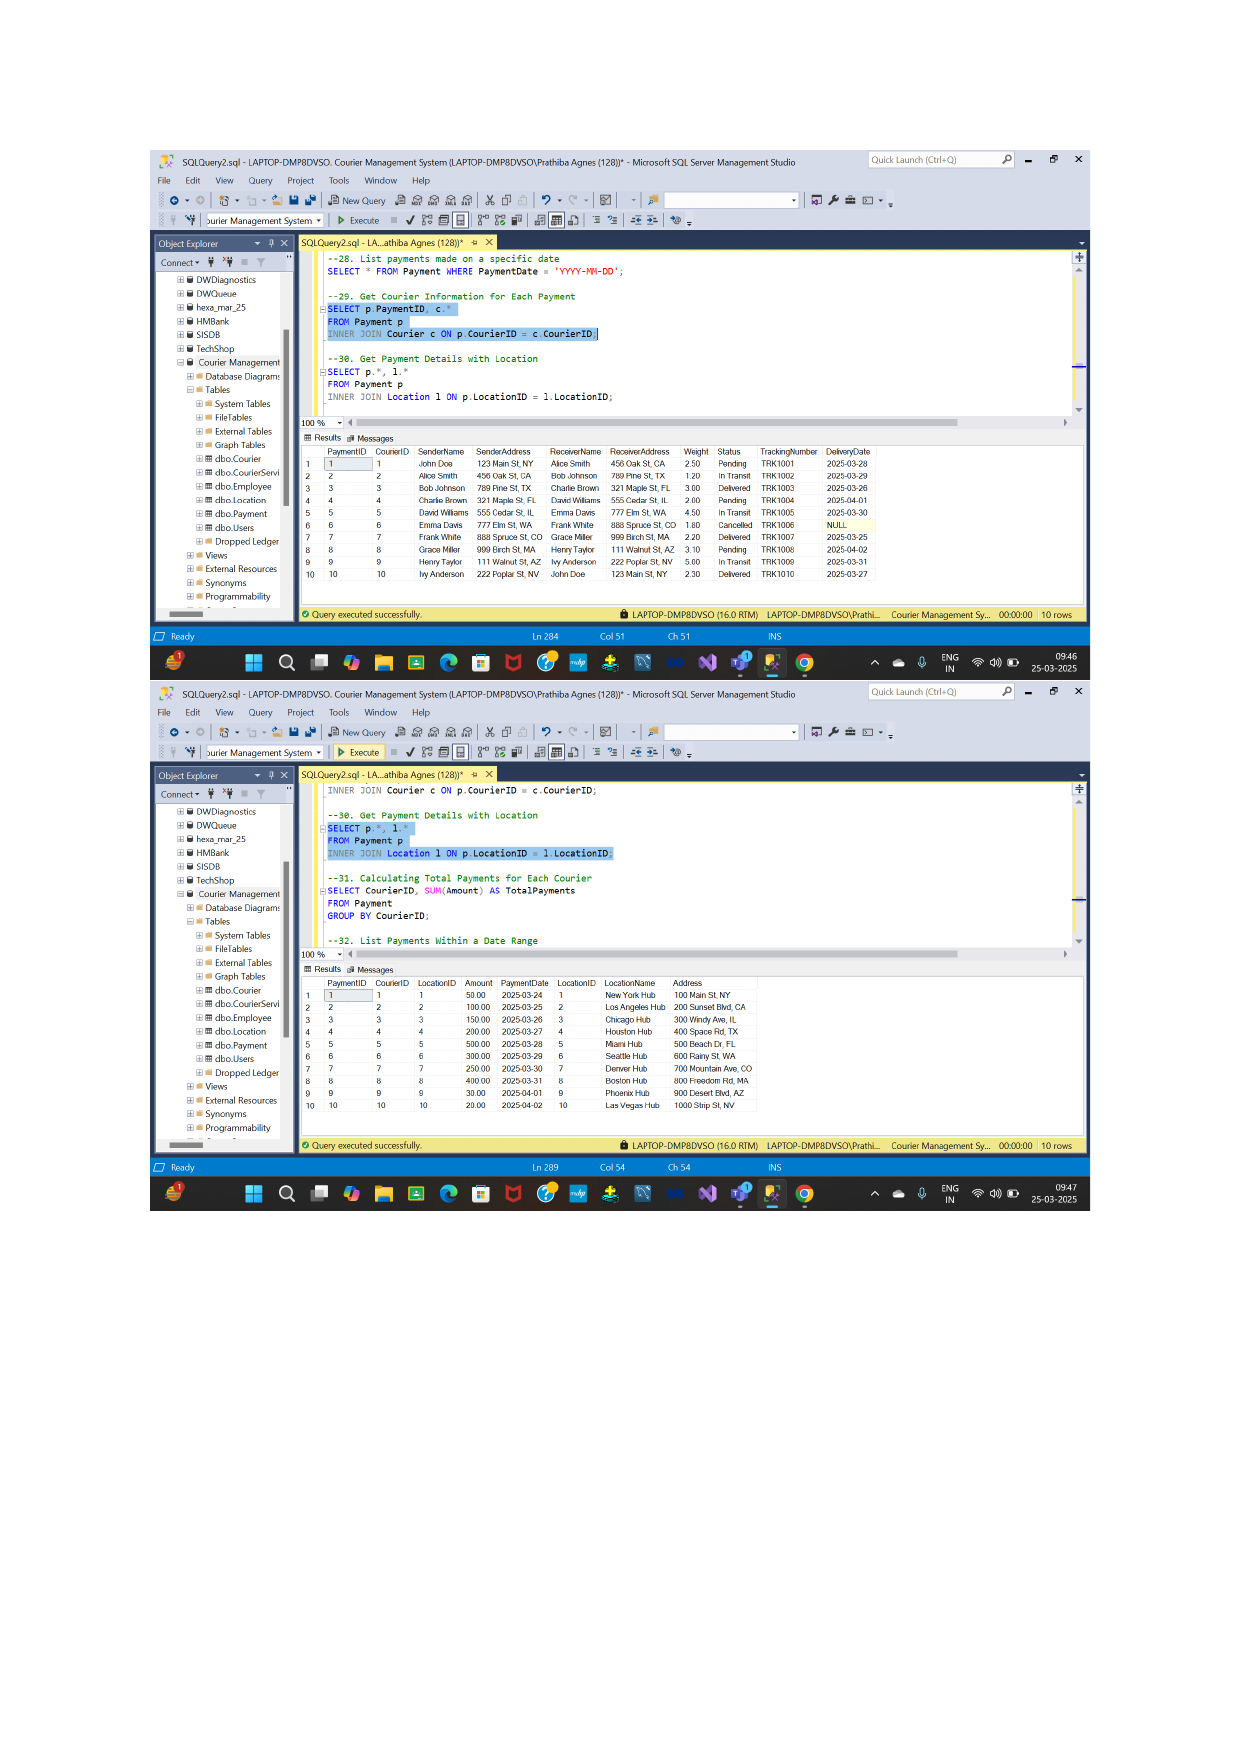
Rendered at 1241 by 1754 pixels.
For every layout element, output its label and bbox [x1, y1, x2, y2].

picture [150, 150, 1091, 680]
picture [150, 681, 1091, 1211]
